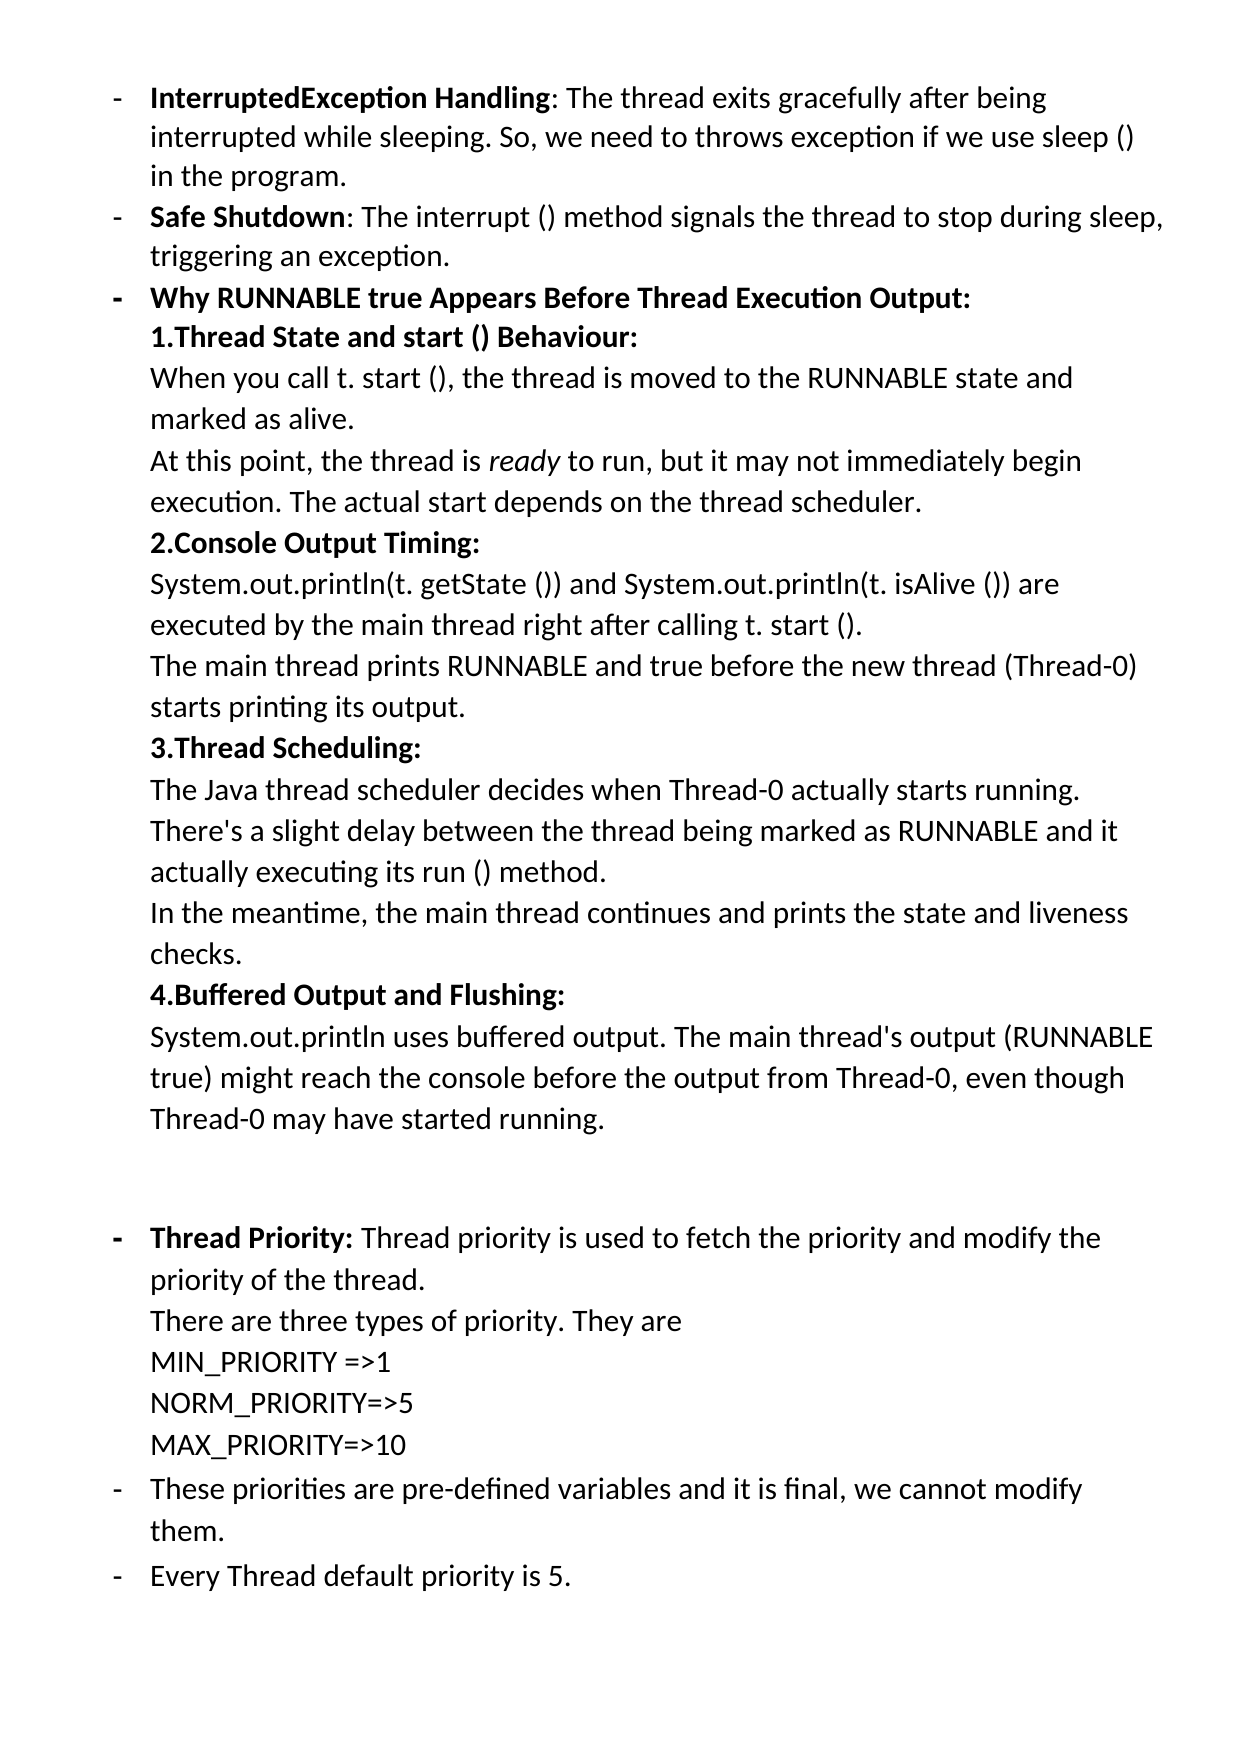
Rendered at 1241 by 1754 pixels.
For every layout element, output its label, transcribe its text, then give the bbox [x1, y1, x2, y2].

list Every Thread default priority is 5. [112, 1553, 1165, 1595]
list The Java thread scheduler decides when Thread-0 actually starts running. There's a slight delay between the thread being marked as RUNNABLE and it actually executing its run () method. [150, 770, 1165, 890]
list These priorities are pre-defined variables and it is final, we cannot modify them. [112, 1466, 1165, 1550]
list There are three types of priority. They are [150, 1301, 1165, 1339]
list 4.Buffered Output and Flushing: [150, 976, 1165, 1014]
list When you call t. start (), the thread is moved to the RUNNABLE state and marked as alive. [150, 358, 1165, 438]
list The main thread prints RUNNABLE and true before the new thread (Thread-0) starts printing its output. [150, 646, 1165, 726]
list 2.Console Output Timing: [150, 523, 1165, 561]
list 3.Thread Scheduling: [150, 729, 1165, 767]
list 1.Thread State and start () Behaviour: [150, 317, 1165, 355]
list In the meantime, the main thread continues and prints the state and liveness checks. [150, 893, 1165, 972]
list Safe Shutdown: The interrupt () method signals the thread to stop during sleep, triggering an exception. [112, 194, 1165, 274]
list NORM_PRIORITY=>5 [150, 1384, 1165, 1422]
list MAX_PRIORITY=>10 [150, 1425, 1165, 1463]
list MIN_PRIORITY =>1 [150, 1342, 1165, 1381]
list Why RUNNABLE true Appears Before Thread Execution Output: [112, 274, 1165, 317]
list InterruptedException Handling: The thread exits gracefully after being interrupted while sleeping. So, we need to throws exception if we use sleep () in the program. [112, 75, 1165, 194]
list System.out.println(t. getState ()) and System.out.println(t. isAlive ()) are executed by the main thread right after calling t. start (). [150, 564, 1165, 643]
list System.out.println uses buffered output. The main thread's output (RUNNABLE true) might reach the console before the output from Thread-0, even though Thread-0 may have started running. [150, 1017, 1165, 1137]
list Thread Priority: Thread priority is used to fetch the priority and modify the priority of the thread. [112, 1214, 1165, 1298]
list At this point, the thread is ready to run, but it may not immediately begin execution. The actual start depends on the thread scheduler. [150, 441, 1165, 520]
